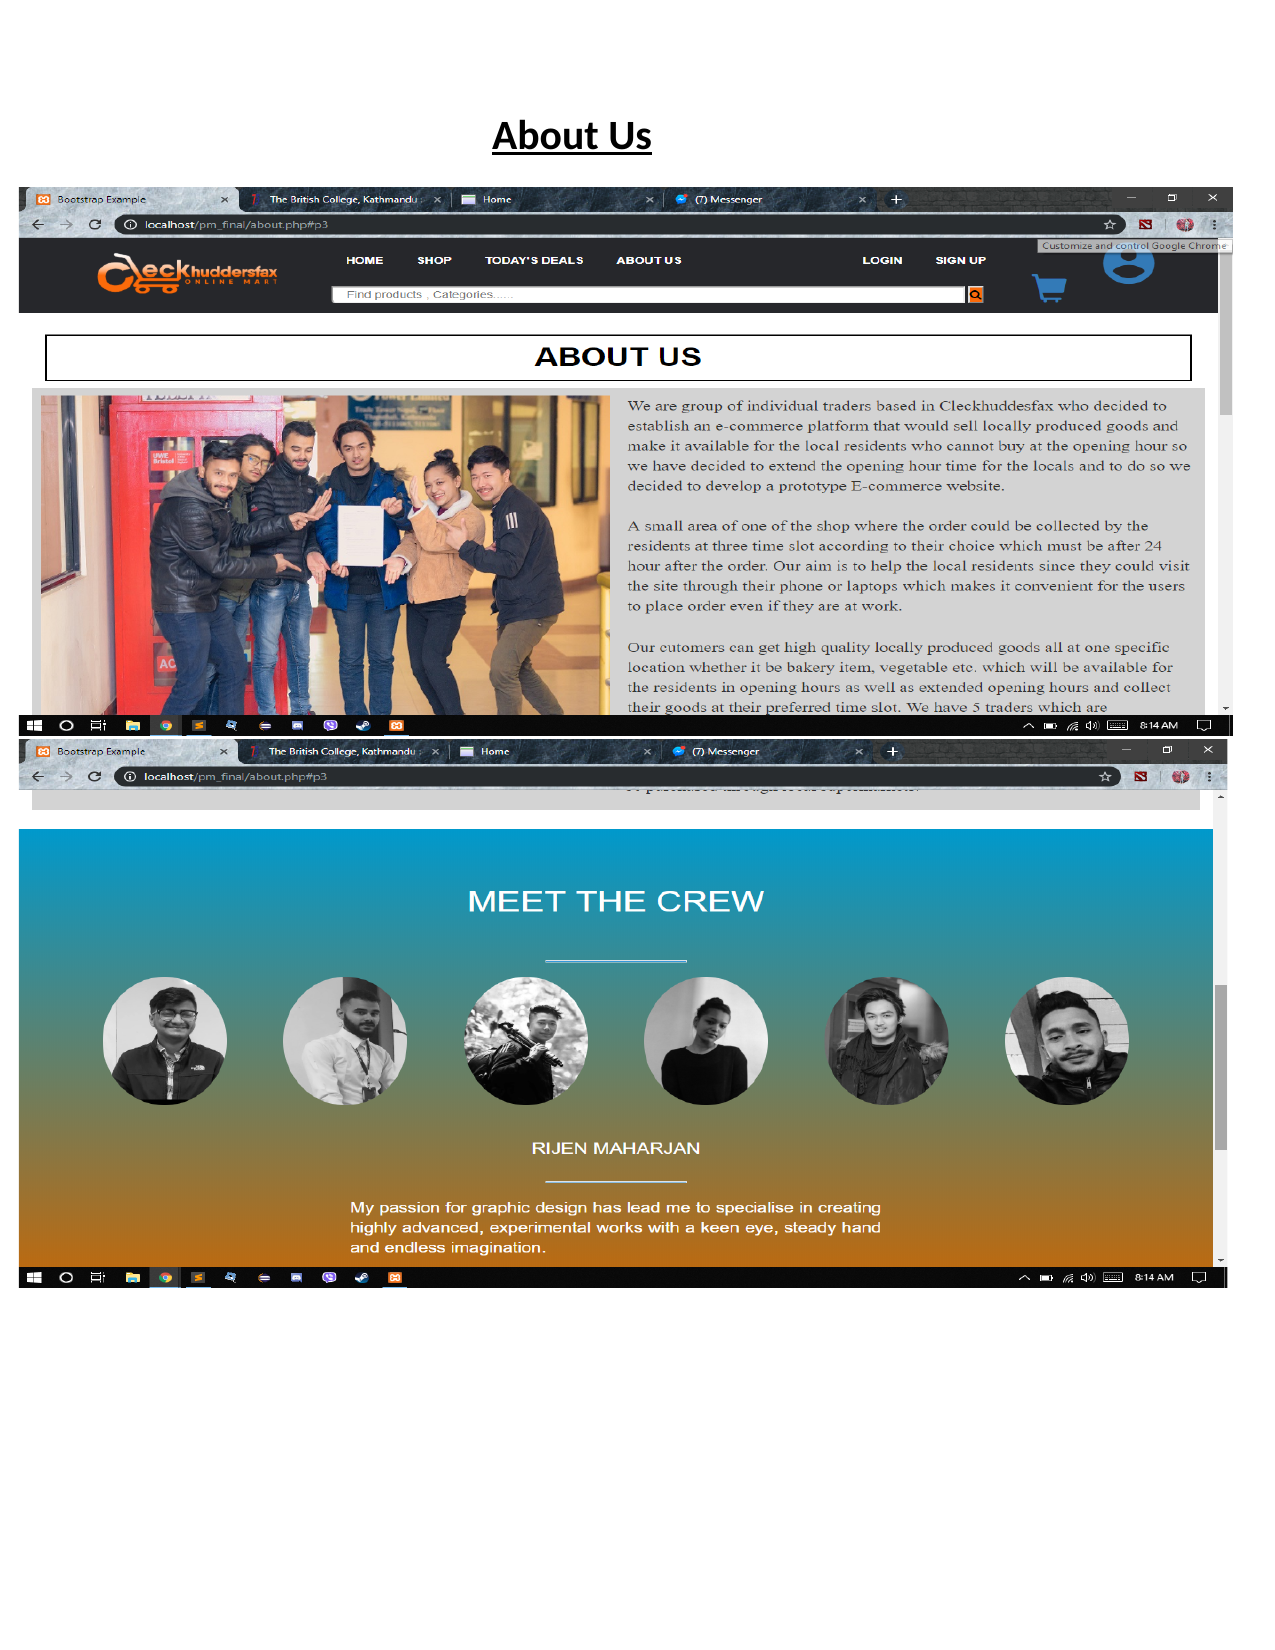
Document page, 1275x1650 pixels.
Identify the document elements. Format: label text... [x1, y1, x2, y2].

picture [18, 739, 1228, 1288]
picture [18, 187, 1233, 736]
text About Us [19, 109, 1125, 159]
